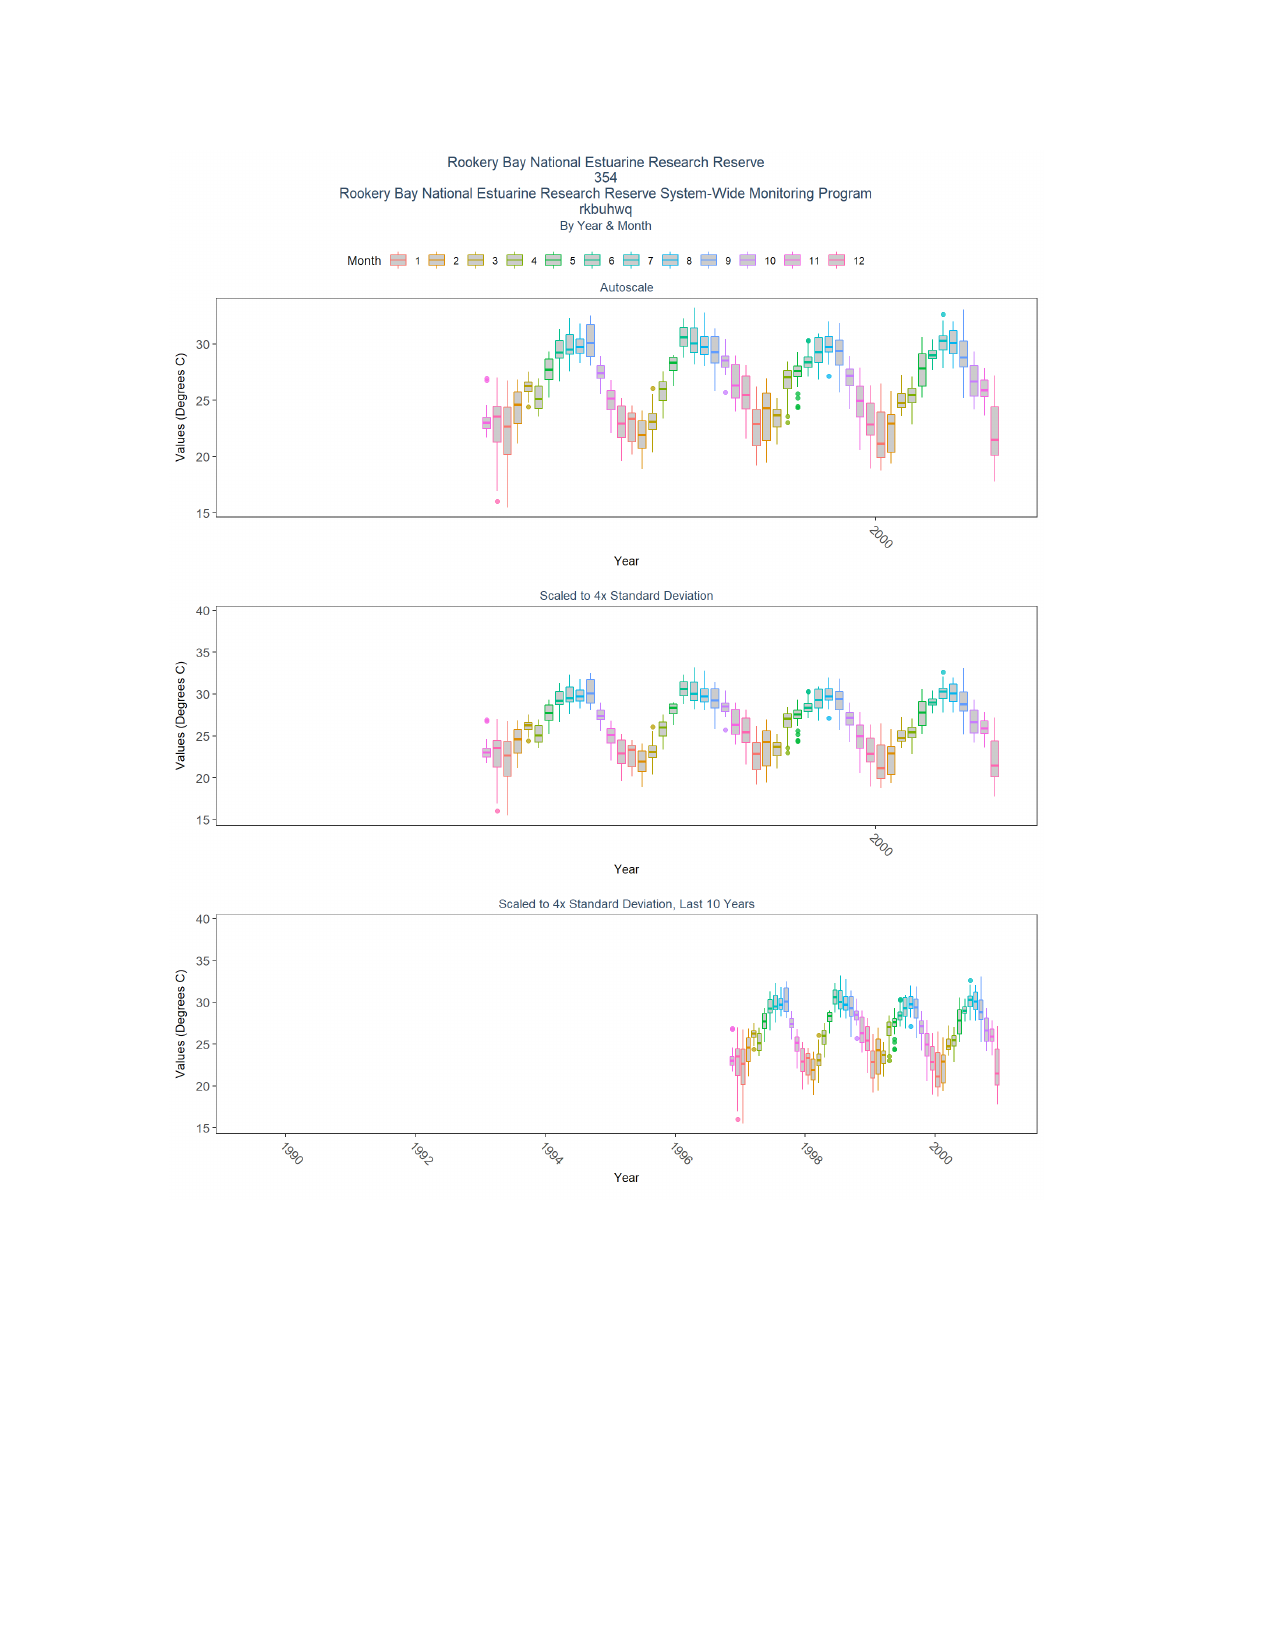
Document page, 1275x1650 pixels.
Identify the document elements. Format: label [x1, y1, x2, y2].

picture [168, 150, 1044, 1200]
